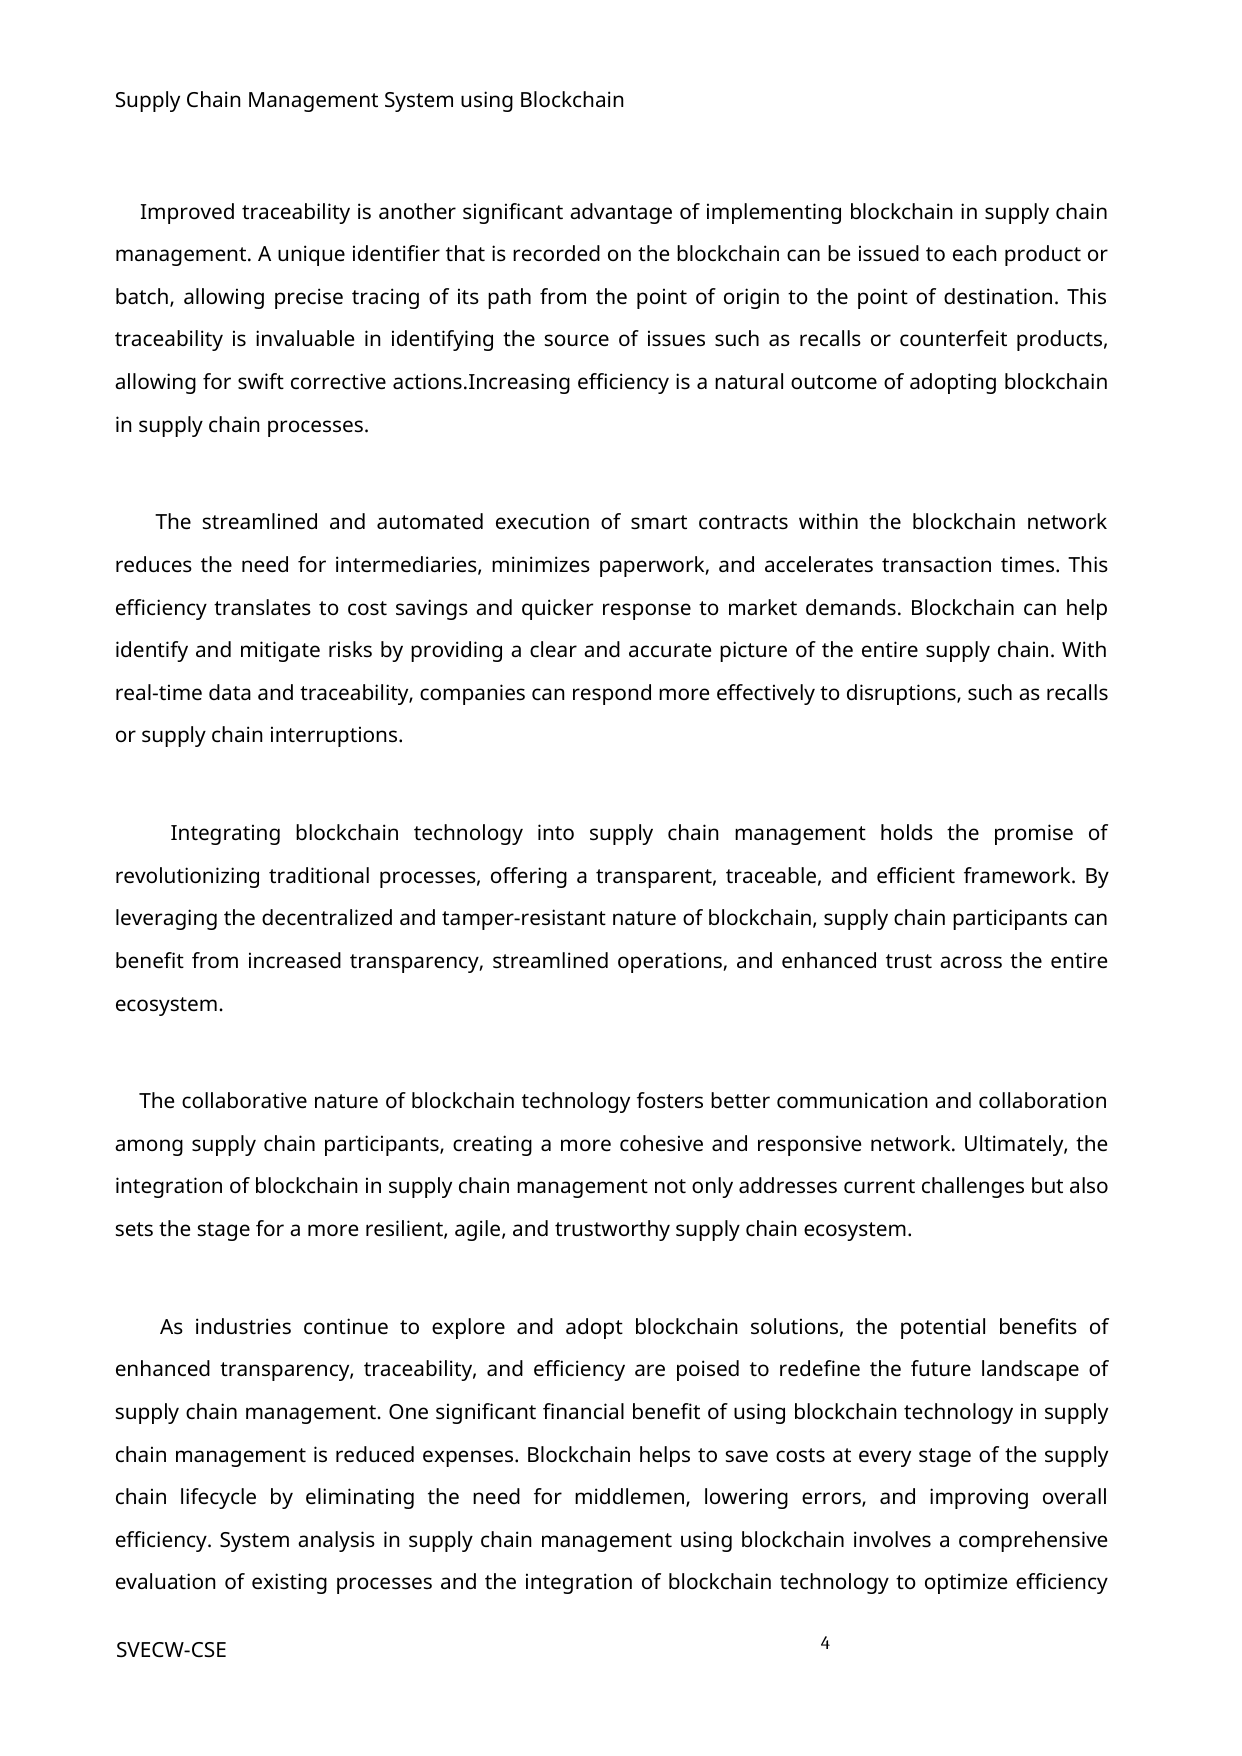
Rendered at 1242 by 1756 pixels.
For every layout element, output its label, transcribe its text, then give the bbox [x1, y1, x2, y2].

text The collaborative nature of blockchain technology fosters better communication and collaboration among supply chain participants, creating a more cohesive and responsive network. Ultimately, the integration of blockchain in supply chain management not only addresses current challenges but also sets the stage for a more resilient, agile, and trustworthy supply chain ecosystem. [114, 1086, 1110, 1243]
text The streamlined and automated execution of smart contracts within the blockchain network reduces the need for intermediaries, minimizes paperwork, and accelerates transaction times. This efficiency translates to cost savings and quicker response to market demands. Blockchain can help identify and mitigate risks by providing a clear and accurate picture of the entire supply chain. With real-time data and traceability, companies can respond more effectively to disruptions, such as recalls or supply chain interruptions. [114, 507, 1110, 749]
text Improved traceability is another significant advantage of implementing blockchain in supply chain management. A unique identifier that is recorded on the blockchain can be issued to each product or batch, allowing precise tracing of its path from the point of origin to the point of destination. This traceability is invaluable in identifying the source of issues such as recalls or counterfeit products, allowing for swift corrective actions.Increasing efficiency is a natural outcome of adopting blockchain in supply chain processes. [114, 197, 1110, 438]
text Integrating blockchain technology into supply chain management holds the promise of revolutionizing traditional processes, offering a transparent, traceable, and efficient framework. By leveraging the decentralized and tamper-resistant nature of blockchain, supply chain participants can benefit from increased transparency, streamlined operations, and enhanced trust across the entire ecosystem. [114, 818, 1110, 1017]
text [114, 1312, 1110, 1596]
